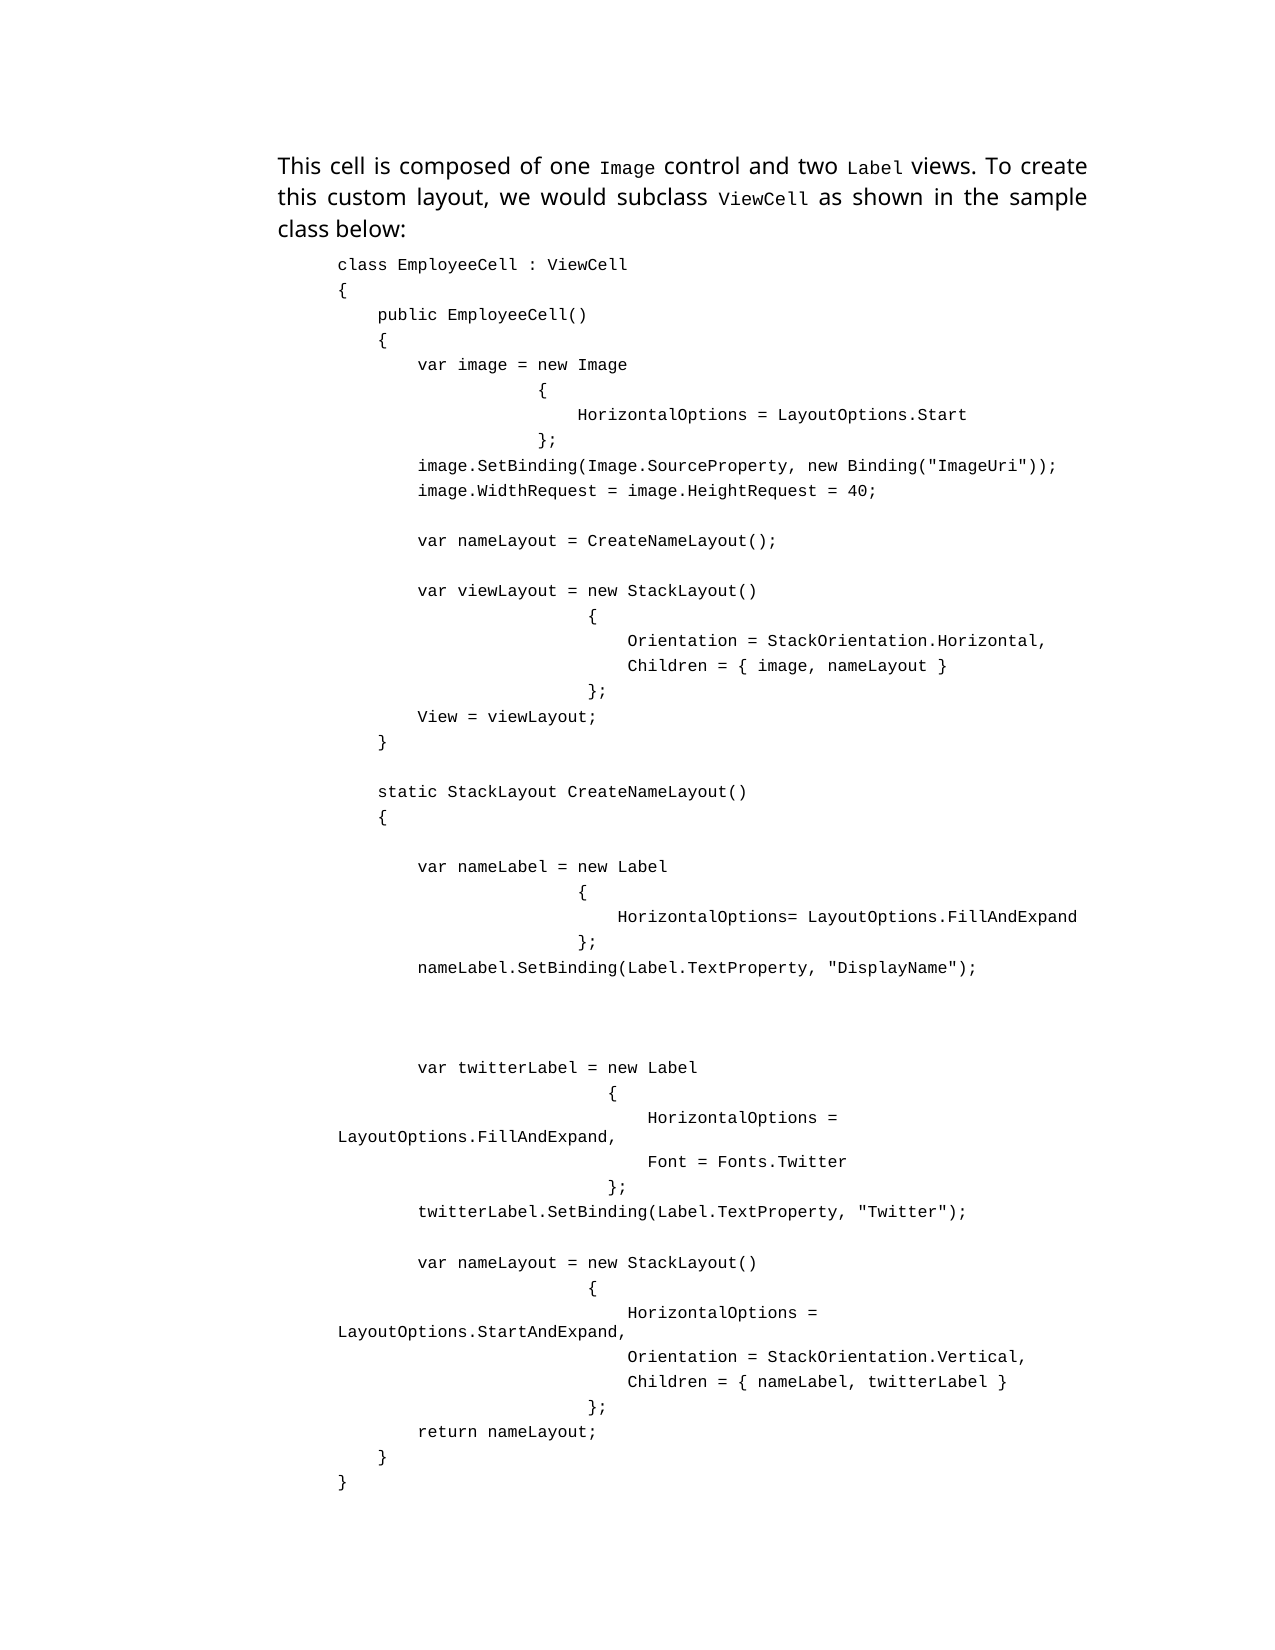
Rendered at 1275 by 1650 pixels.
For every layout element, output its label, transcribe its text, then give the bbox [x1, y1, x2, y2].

text } [337, 1474, 1087, 1493]
text nameLabel.SetBinding(Label.TextProperty, "DisplayName"); [337, 959, 1087, 978]
text return nameLayout; [337, 1424, 1087, 1442]
text HorizontalOptions = LayoutOptions.StartAndExpand, [337, 1304, 1087, 1342]
text image.WidthRequest = image.HeightRequest = 40; [337, 482, 1087, 501]
text var nameLayout = new StackLayout() [337, 1254, 1087, 1273]
text HorizontalOptions= LayoutOptions.FillAndExpand [337, 909, 1087, 928]
text var viewLayout = new StackLayout() [337, 583, 1087, 601]
text { [337, 382, 1087, 401]
text }; [337, 432, 1087, 451]
text class EmployeeCell : ViewCell [337, 256, 1087, 275]
text { [337, 884, 1087, 903]
text image.SetBinding(Image.SourceProperty, new Binding("ImageUri")); [337, 457, 1087, 476]
text static StackLayout CreateNameLayout() [337, 783, 1087, 802]
text { [337, 281, 1087, 300]
text { [337, 608, 1087, 627]
text View = viewLayout; [337, 708, 1087, 727]
text }; [337, 934, 1087, 953]
text } [337, 1449, 1087, 1468]
text var nameLabel = new Label [337, 859, 1087, 878]
text }; [337, 1179, 1087, 1198]
text Font = Fonts.Twitter [337, 1154, 1087, 1173]
text { [337, 332, 1087, 350]
text Children = { nameLabel, twitterLabel } [337, 1373, 1087, 1392]
text { [337, 1085, 1087, 1103]
text HorizontalOptions = LayoutOptions.FillAndExpand, [337, 1110, 1087, 1147]
text twitterLabel.SetBinding(Label.TextProperty, "Twitter"); [337, 1204, 1087, 1223]
text } [337, 733, 1087, 752]
text var nameLayout = CreateNameLayout(); [337, 532, 1087, 551]
text { [337, 1279, 1087, 1298]
text { [337, 808, 1087, 827]
text var image = new Image [337, 357, 1087, 376]
text This cell is composed of one Image control and two Label views. To create this custom layout, we would subclass ViewCell as shown in the sample class below: [277, 150, 1087, 244]
text var twitterLabel = new Label [337, 1059, 1087, 1078]
text HorizontalOptions = LayoutOptions.Start [337, 407, 1087, 426]
text }; [337, 1398, 1087, 1417]
text Orientation = StackOrientation.Vertical, [337, 1348, 1087, 1367]
text public EmployeeCell() [337, 306, 1087, 325]
text Children = { image, nameLayout } [337, 658, 1087, 677]
text Orientation = StackOrientation.Horizontal, [337, 633, 1087, 652]
text }; [337, 683, 1087, 702]
